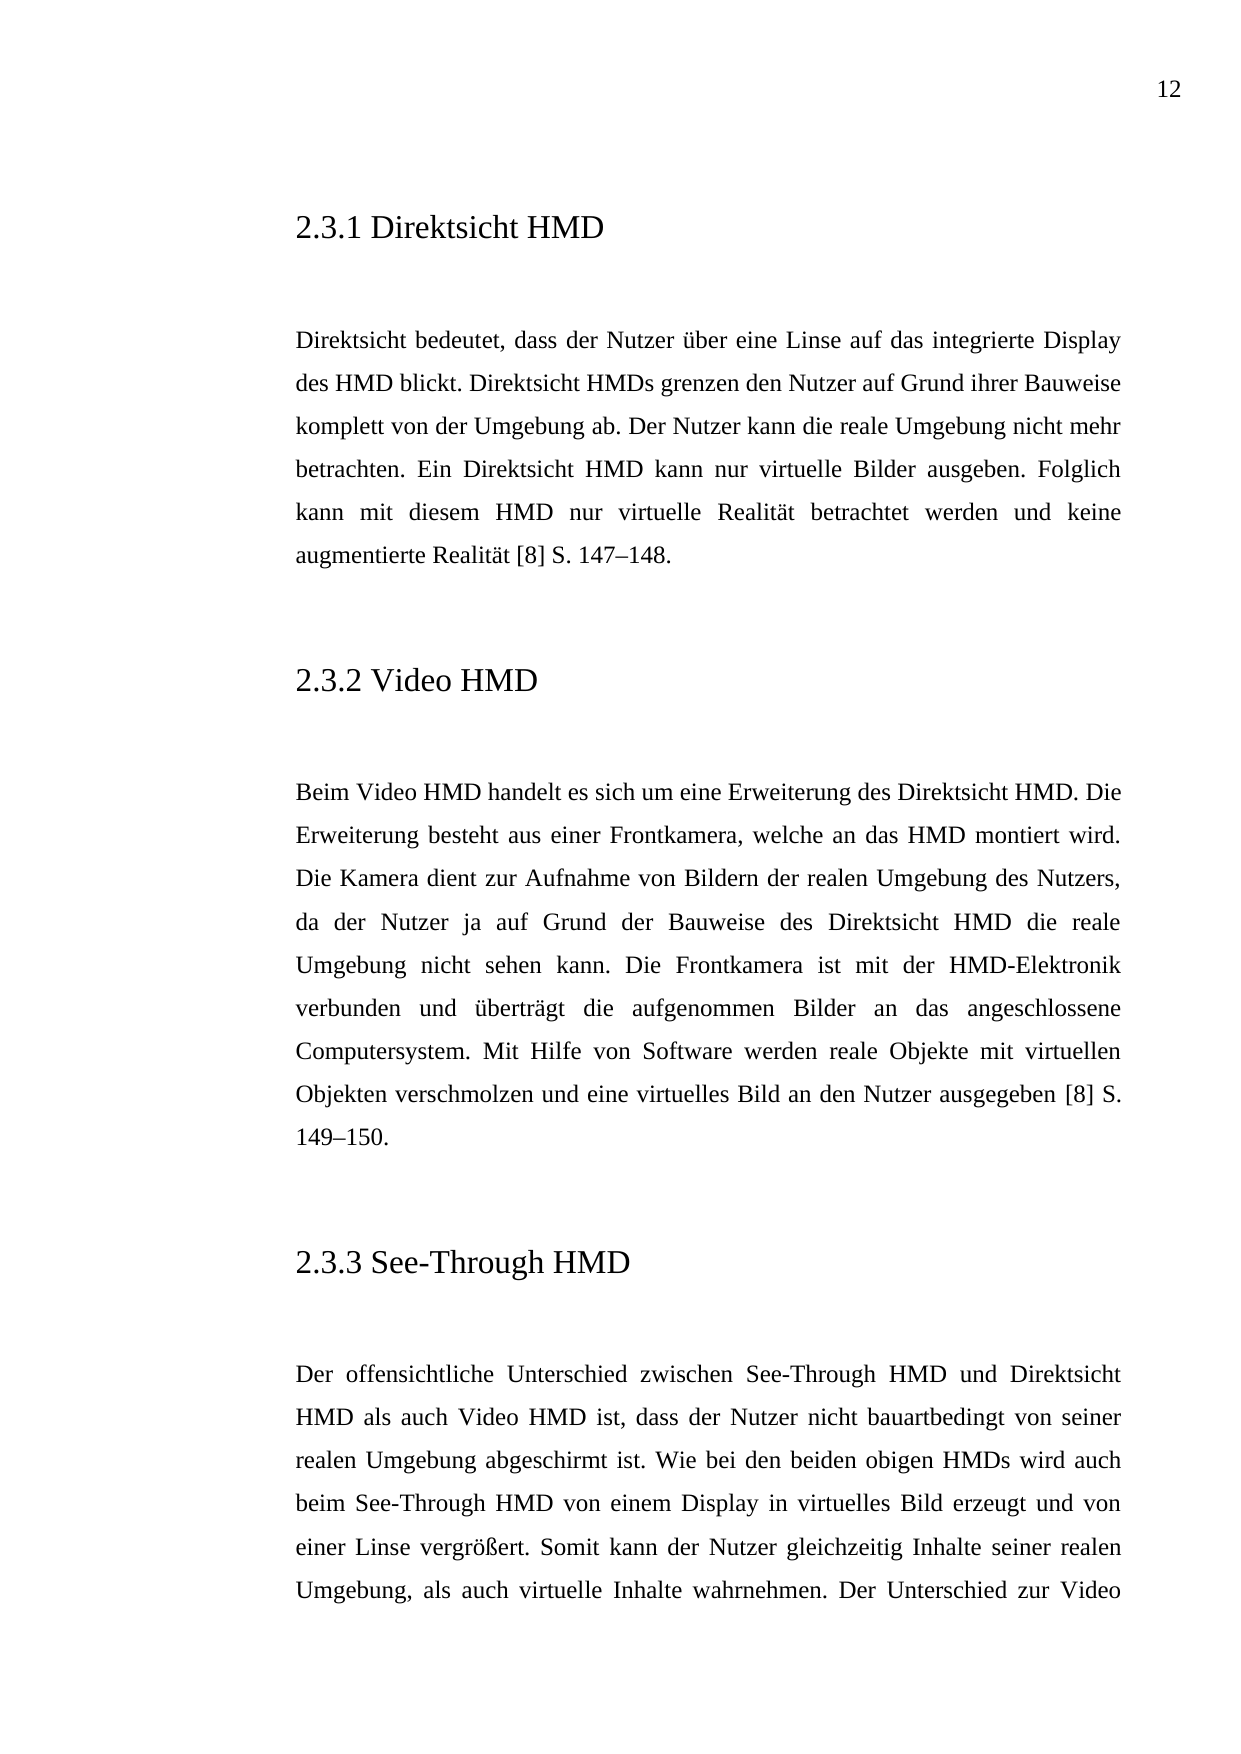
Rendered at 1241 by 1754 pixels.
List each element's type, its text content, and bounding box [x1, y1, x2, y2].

text Direktsicht bedeutet, dass der Nutzer über eine Linse auf das integrierte Display des HMD blickt. Direktsicht HMDs grenzen den Nutzer auf Grund ihrer Bauweise komplett von der Umgebung ab. Der Nutzer kann die reale Umgebung nicht mehr betrachten. Ein Direktsicht HMD kann nur virtuelle Bilder ausgeben. Folglich kann mit diesem HMD nur virtuelle Realität betrachtet werden und keine augmentierte Realität [8] S. 147–148. [295, 325, 1122, 569]
subtitle See-Through HMD [295, 1242, 1122, 1280]
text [295, 1359, 1122, 1603]
subtitle Video HMD [295, 660, 1122, 698]
subtitle Direktsicht HMD [295, 207, 1122, 246]
text Beim Video HMD handelt es sich um eine Erweiterung des Direktsicht HMD. Die Erweiterung besteht aus einer Frontkamera, welche an das HMD montiert wird. Die Kamera dient zur Aufnahme von Bildern der realen Umgebung des Nutzers, da der Nutzer ja auf Grund der Bauweise des Direktsicht HMD die reale Umgebung nicht sehen kann. Die Frontkamera ist mit der HMD-Elektronik verbunden und überträgt die aufgenommen Bilder an das angeschlossene Computersystem. Mit Hilfe von Software werden reale Objekte mit virtuellen Objekten verschmolzen und eine virtuelles Bild an den Nutzer ausgegeben [8] S. 149–150. [295, 777, 1122, 1151]
